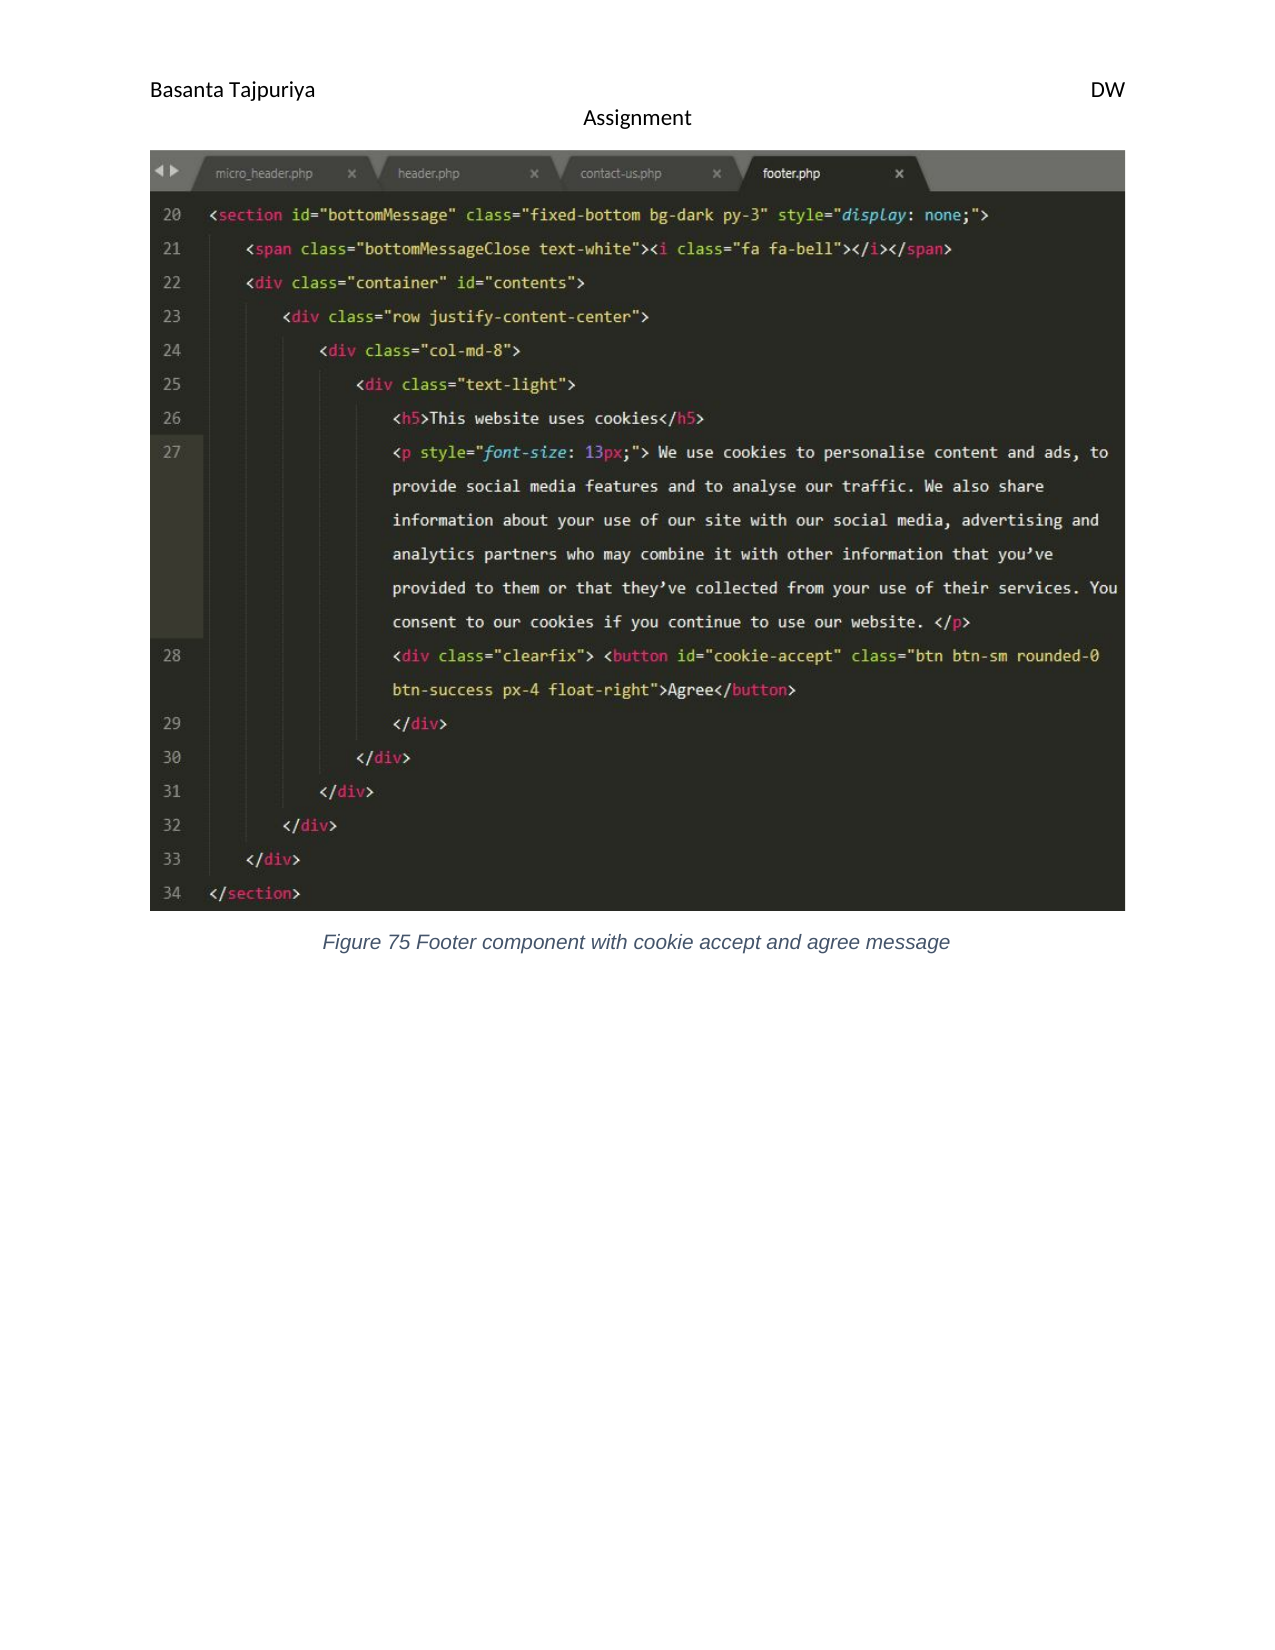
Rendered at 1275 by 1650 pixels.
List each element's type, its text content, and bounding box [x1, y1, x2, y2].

text Figure 75 Footer component with cookie accept and agree message [150, 930, 1125, 954]
picture [150, 150, 1125, 911]
